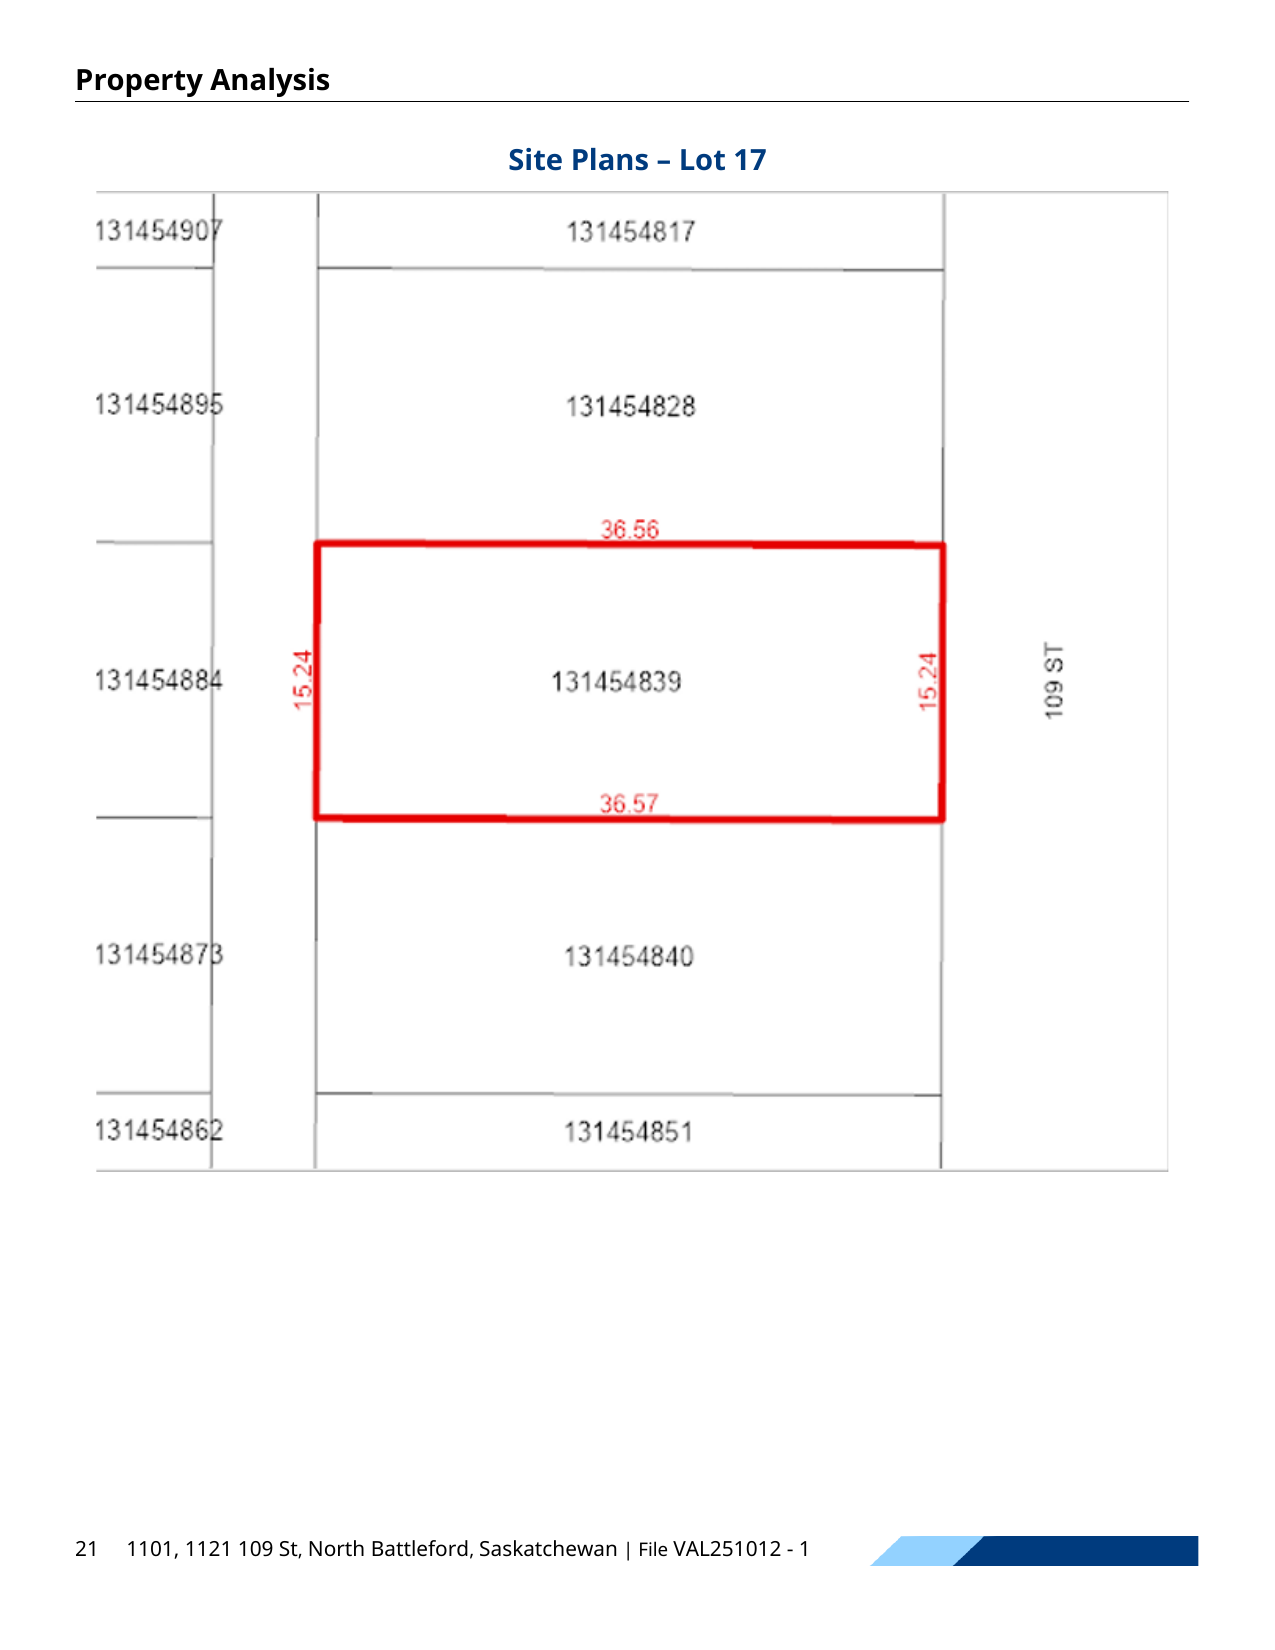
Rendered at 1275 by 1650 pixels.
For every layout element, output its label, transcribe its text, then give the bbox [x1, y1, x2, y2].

picture [815, 1526, 1199, 1566]
text Site Plans – Lot 17 [75, 139, 1200, 179]
picture [96, 191, 1169, 1172]
